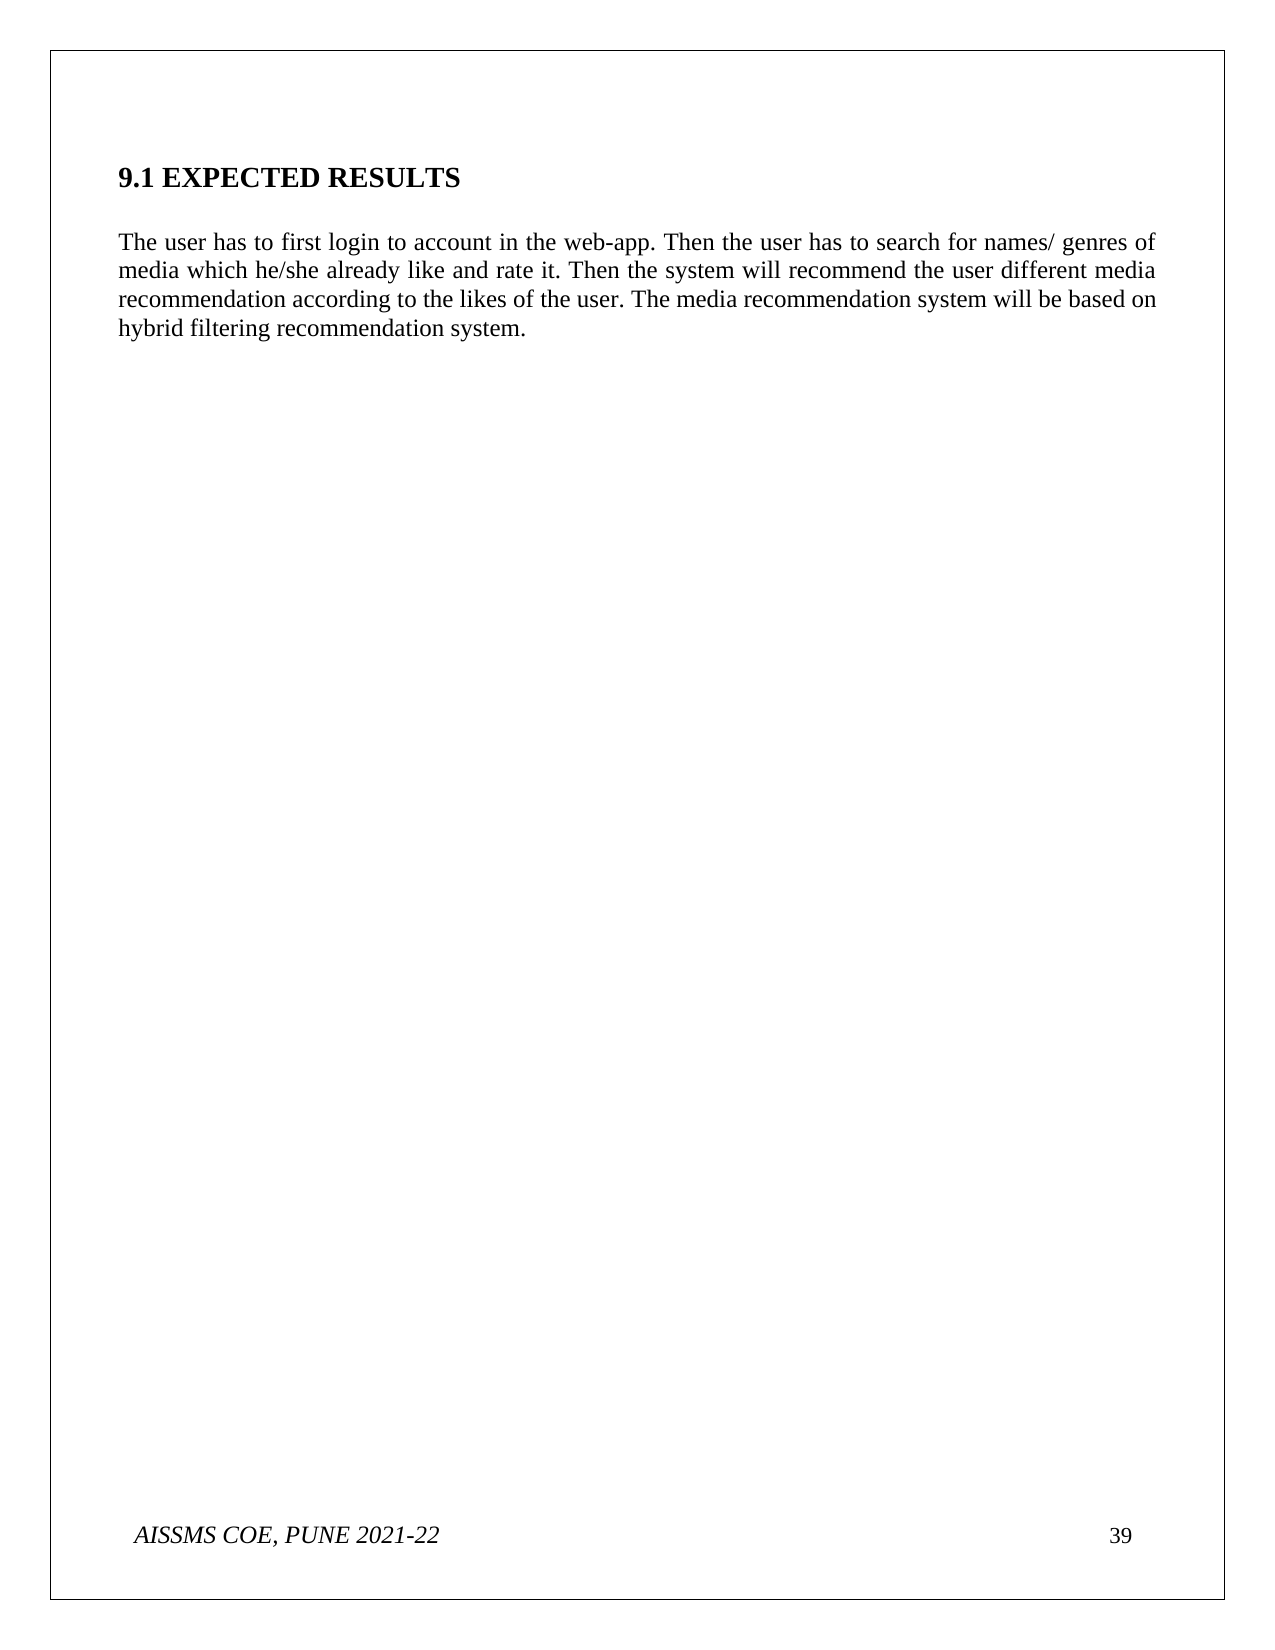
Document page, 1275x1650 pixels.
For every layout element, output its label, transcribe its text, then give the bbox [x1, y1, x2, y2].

text 9.1 EXPECTED RESULTS [59, 160, 1157, 193]
text The user has to first login to account in the web-app. Then the user has to search for names/ genres of media which he/she already like and rate it. Then the system will recommend the user different media recommendation according to the likes of the user. The media recommendation system will be based on hybrid filtering recommendation system. [118, 227, 1157, 342]
